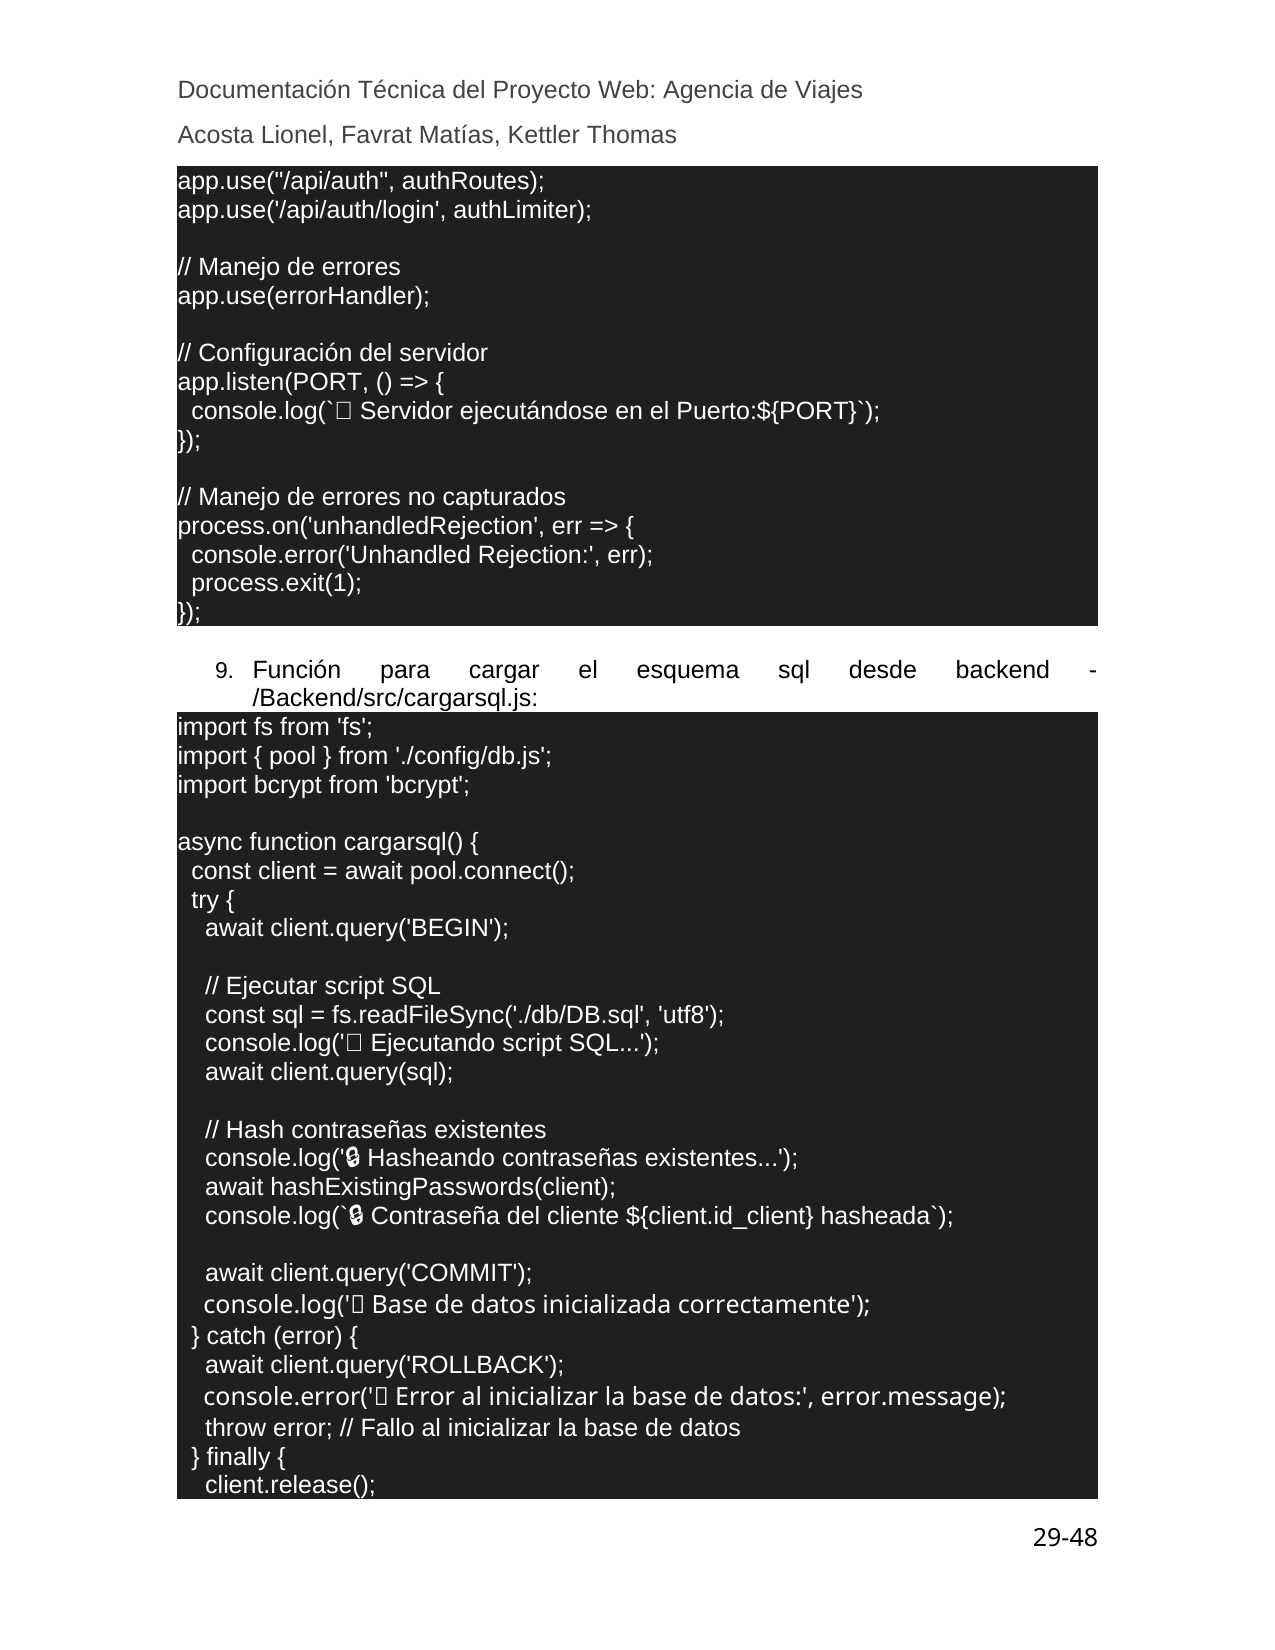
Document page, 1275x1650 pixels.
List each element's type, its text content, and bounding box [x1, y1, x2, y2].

text app.listen(PORT, () => { [177, 367, 1098, 396]
text import fs from 'fs'; [177, 712, 1098, 741]
text app.use("/api/auth", authRoutes); [177, 166, 1098, 194]
text // Manejo de errores [177, 252, 1098, 281]
text app.use(errorHandler); [177, 281, 1098, 309]
text await client.query('COMMIT'); [177, 1258, 1098, 1287]
text const sql = fs.readFileSync('./db/DB.sql', 'utf8'); [177, 999, 1098, 1028]
text try { [177, 884, 1098, 913]
text // Manejo de errores no capturados [177, 482, 1098, 511]
text console.log('🔒 Hasheando contraseñas existentes...'); [177, 1143, 1098, 1172]
subtitle Función para cargar el esquema sql desde backend - /Backend/src/cargarsql.js: [215, 654, 1098, 712]
text console.error('Unhandled Rejection:', err); [177, 539, 1098, 568]
text process.exit(1); [177, 568, 1098, 597]
text // Hash contraseñas existentes [177, 1114, 1098, 1143]
text import { pool } from './config/db.js'; [177, 741, 1098, 769]
text const client = await pool.connect(); [177, 856, 1098, 884]
text } catch (error) { [177, 1321, 1098, 1350]
text import bcrypt from 'bcrypt'; [177, 769, 1098, 798]
text } finally { [177, 1441, 1098, 1470]
text console.log(`🔒 Contraseña del cliente ${client.id_client} hasheada`); [177, 1201, 1098, 1229]
text process.on('unhandledRejection', err => { [177, 511, 1098, 539]
text console.log(`🚀 Servidor ejecutándose en el Puerto:${PORT}`); [177, 396, 1098, 424]
text await client.query('BEGIN'); [177, 913, 1098, 942]
text console.log('📄 Ejecutando script SQL...'); [177, 1028, 1098, 1057]
text await hashExistingPasswords(client); [177, 1172, 1098, 1201]
text throw error; // Fallo al inicializar la base de datos [177, 1413, 1098, 1441]
text // Ejecutar script SQL [177, 971, 1098, 999]
text async function cargarsql() { [177, 827, 1098, 856]
text await client.query(sql); [177, 1057, 1098, 1086]
text app.use('/api/auth/login', authLimiter); [177, 194, 1098, 223]
text // Configuración del servidor [177, 338, 1098, 367]
text client.release(); [177, 1470, 1098, 1499]
text }); [177, 597, 1098, 626]
text await client.query('ROLLBACK'); [177, 1350, 1098, 1379]
text }); [177, 424, 1098, 453]
